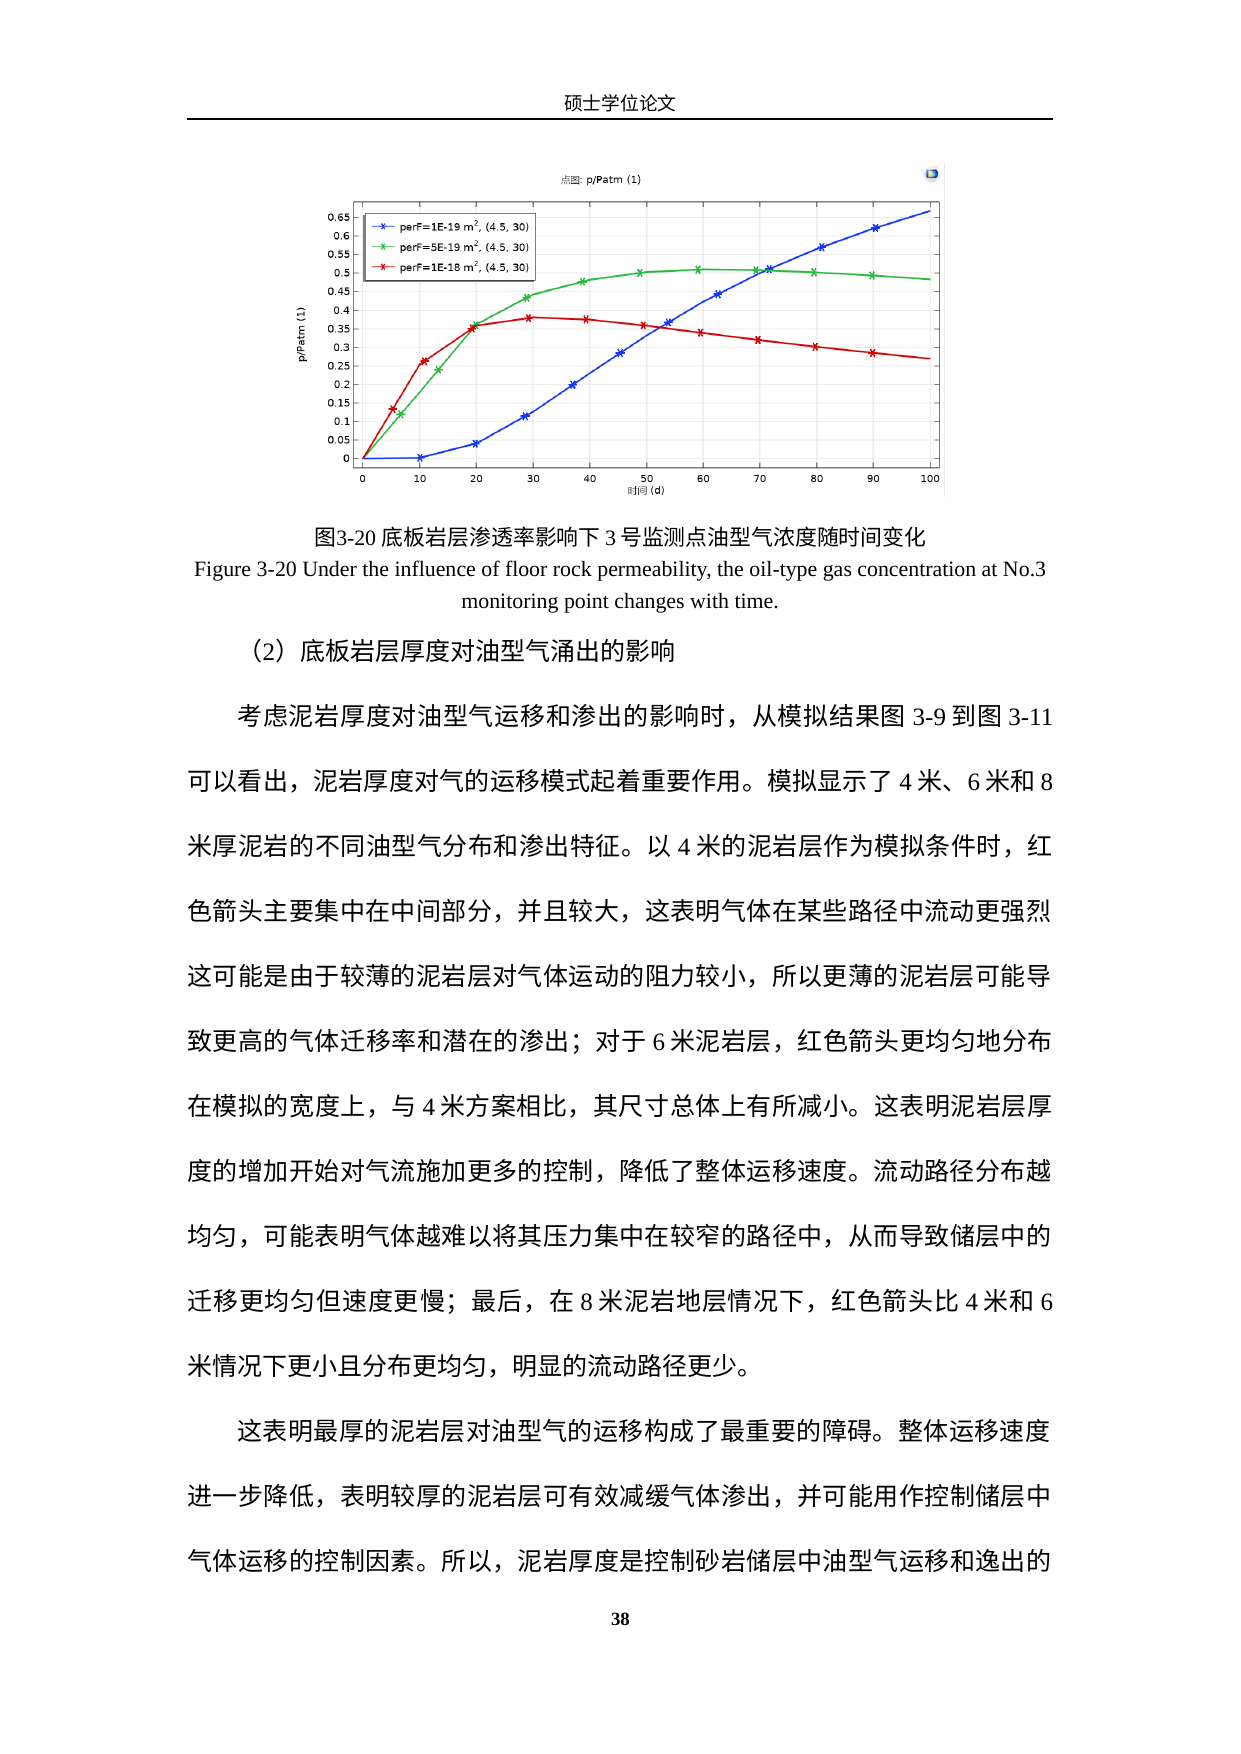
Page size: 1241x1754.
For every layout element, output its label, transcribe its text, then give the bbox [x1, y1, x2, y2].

text Figure - Under the influence of floor rock permeability, the oil-type gas concentration at No.3 monitoring point changes with time. [187, 552, 1053, 617]
picture [295, 162, 945, 497]
text 图-8 底板岩层渗透率影响下3号监测点油型气浓度随时间变化 [187, 519, 1053, 552]
text 考虑泥岩厚度对油型气运移和渗出的影响时，从模拟结果图3-9到图3-11可以看出，泥岩厚度对气的运移模式起着重要作用。模拟显示了4米、6米和8米厚泥岩的不同油型气分布和渗出特征。以4米的泥岩层作为模拟条件时，红色箭头主要集中在中间部分，并且较大，这表明气体在某些路径中流动更强烈，这可能是由于较薄的泥岩层对气体运动的阻力较小，所以更薄的泥岩层可能导致更高的气体迁移率和潜在的渗出；对于6米泥岩层，红色箭头更均匀地分布在模拟的宽度上，与4米方案相比，其尺寸总体上有所减小。这表明泥岩层厚度的增加开始对气流施加更多的控制，降低了整体运移速度。流动路径分布越均匀，可能表明气体越难以将其压力集中在较窄的路径中，从而导致储层中的迁移更均匀但速度更慢；最后，在8米泥岩地层情况下，红色箭头比4米和6米情况下更小且分布更均匀，明显的流动路径更少。 [187, 682, 1053, 1397]
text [187, 1397, 1053, 1592]
text （2）底板岩层厚度对油型气涌出的影响 [187, 617, 1053, 682]
